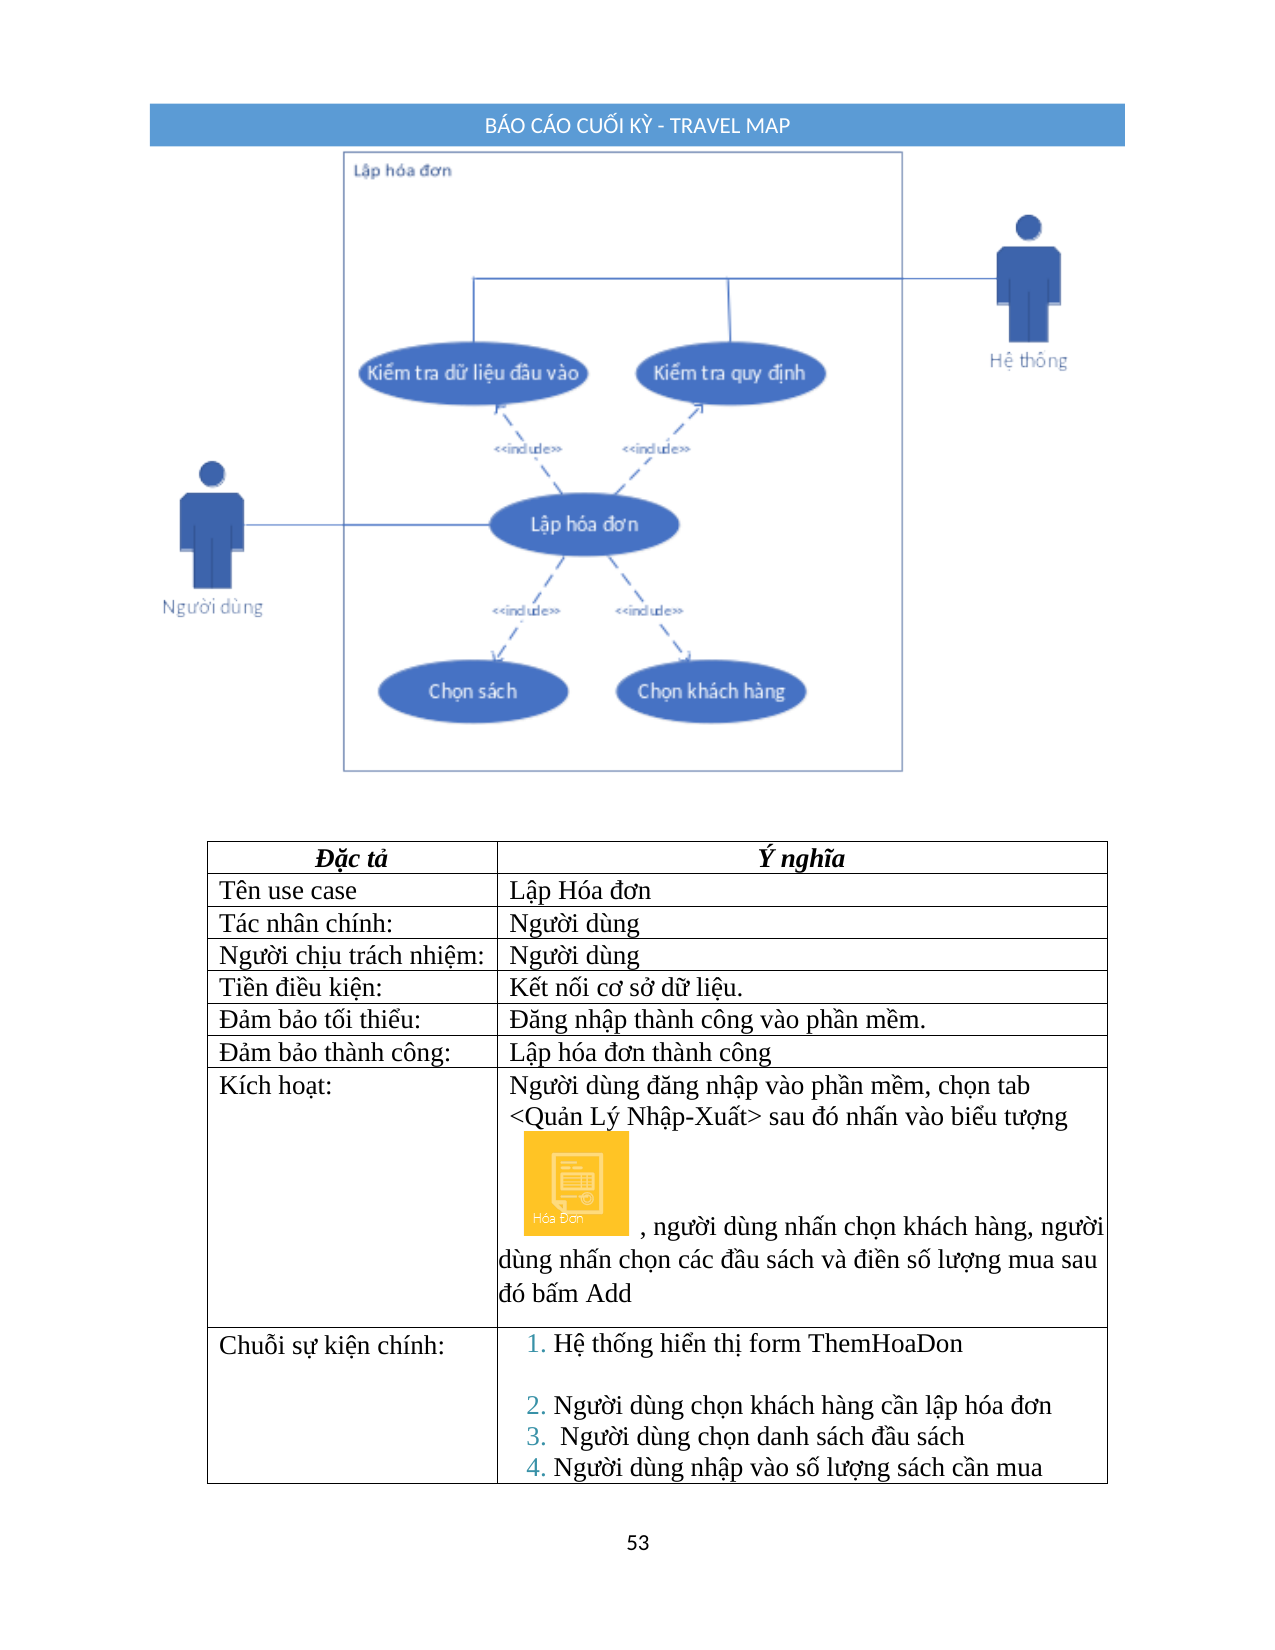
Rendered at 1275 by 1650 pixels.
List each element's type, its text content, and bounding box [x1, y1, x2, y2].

picture [523, 1131, 630, 1236]
table_cell Lập Hóa đơn [498, 874, 1107, 906]
table_cell Đảm bảo tối thiểu: [208, 1004, 497, 1035]
table_cell Kết nối cơ sở dữ liệu. [498, 971, 1107, 1002]
table_cell Người dùng đăng nhập vào phần mềm, chọn tab <Quản Lý Nhập-Xuất> sau đó nhấn vào biểu tượng , người dùng nhấn chọn khách hàng, người dùng nhấn chọn các đầu sách và điền số lượng mua sau đó bấm Add [498, 1068, 1107, 1327]
table_cell Người dùng [498, 907, 1107, 938]
table_cell Tiền điều kiện: [208, 971, 497, 1002]
table_cell Đảm bảo thành công: [208, 1036, 497, 1067]
table_cell Người chịu trách nhiệm: [208, 939, 497, 970]
table_cell Người dùng [498, 939, 1107, 970]
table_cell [208, 1328, 497, 1483]
table_header Đặc tả [208, 842, 497, 873]
table_cell Lập hóa đơn thành công [498, 1036, 1107, 1067]
table_cell Tác nhân chính: [208, 907, 497, 938]
table_cell Tên use case [208, 874, 497, 906]
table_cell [498, 1328, 1107, 1483]
table_cell Đăng nhập thành công vào phần mềm. [498, 1004, 1107, 1035]
table_header Ý nghĩa [498, 842, 1107, 873]
table_cell Kích hoạt: [208, 1068, 497, 1327]
